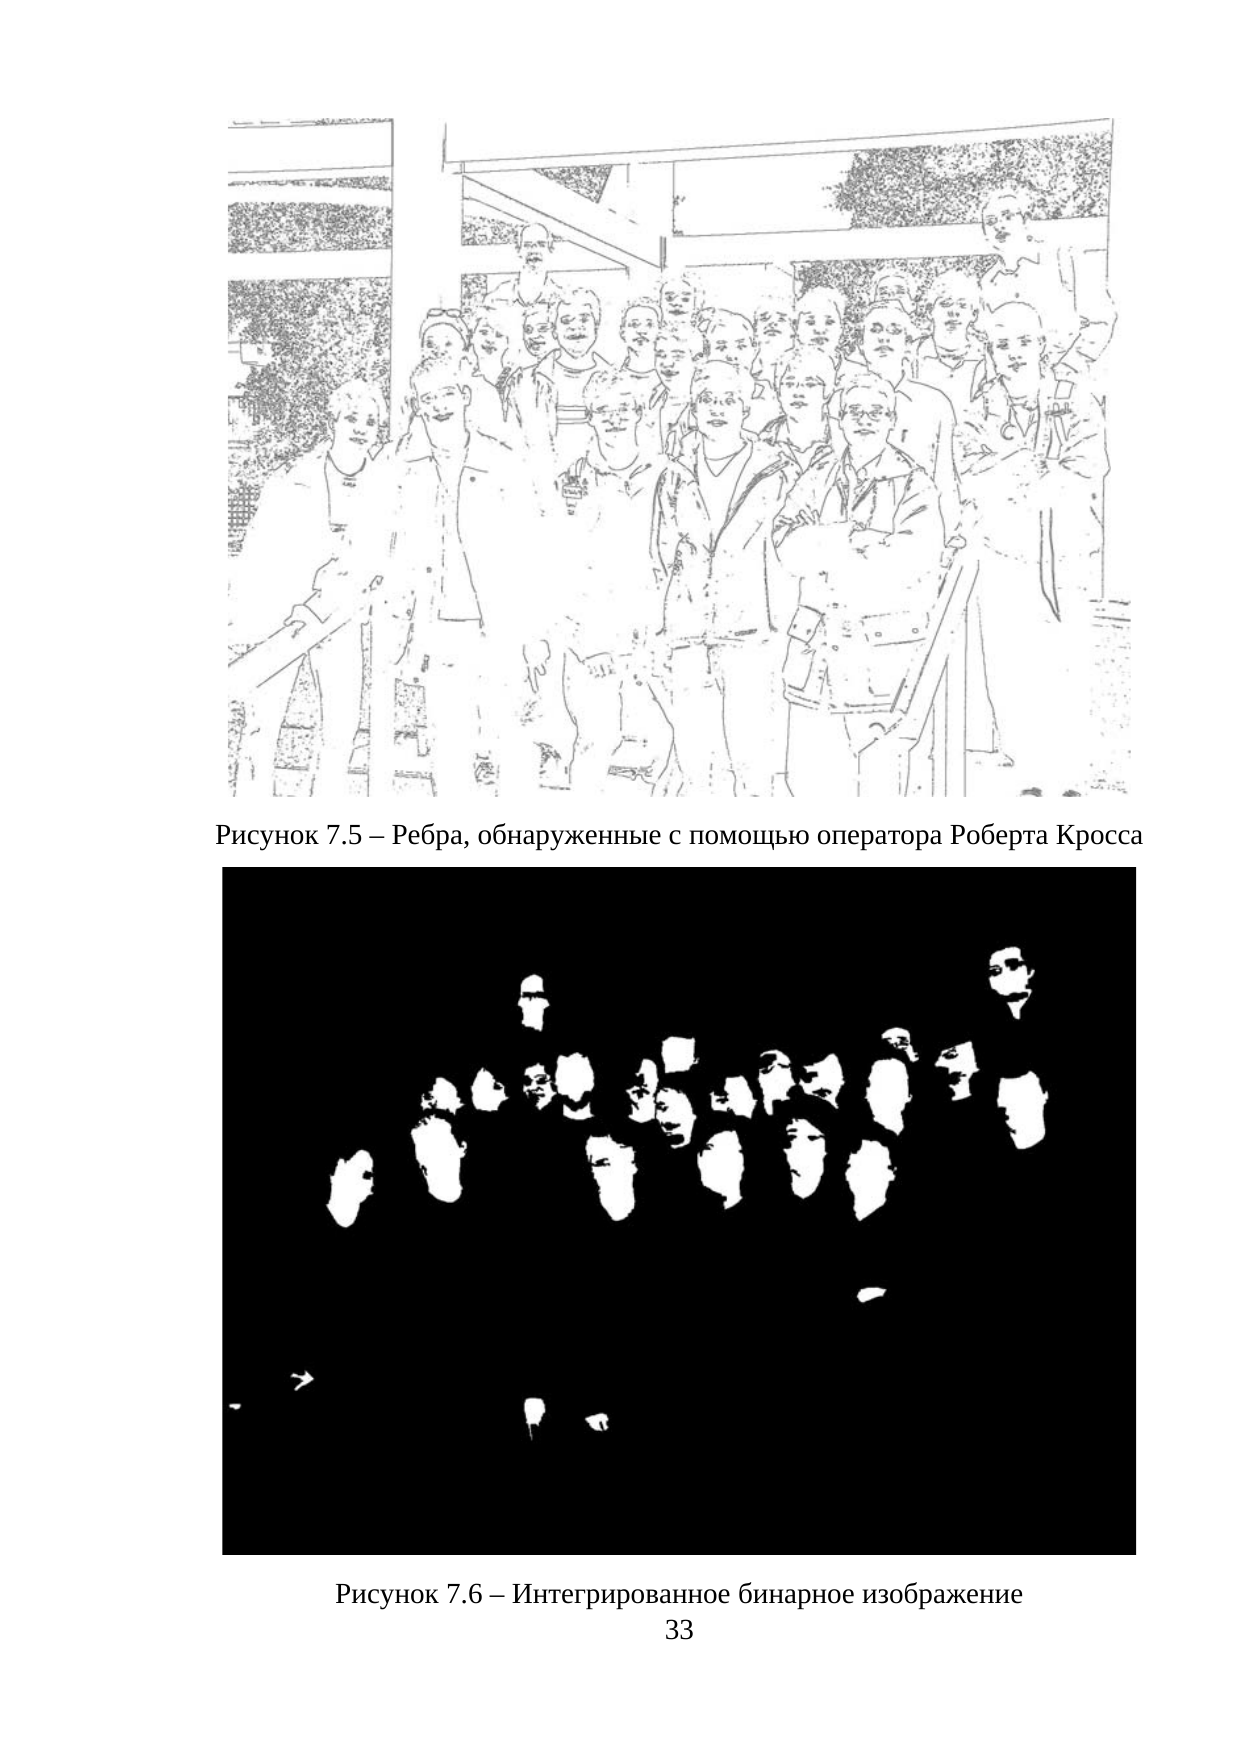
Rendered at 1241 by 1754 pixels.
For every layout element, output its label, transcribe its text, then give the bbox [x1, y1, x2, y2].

text Рисунок 7.5 – Ребра, обнаруженные с помощью оператора Роберта Кросса [177, 817, 1181, 851]
text Рисунок 7.6 – Интегрированное бинарное изображение [177, 1576, 1181, 1609]
